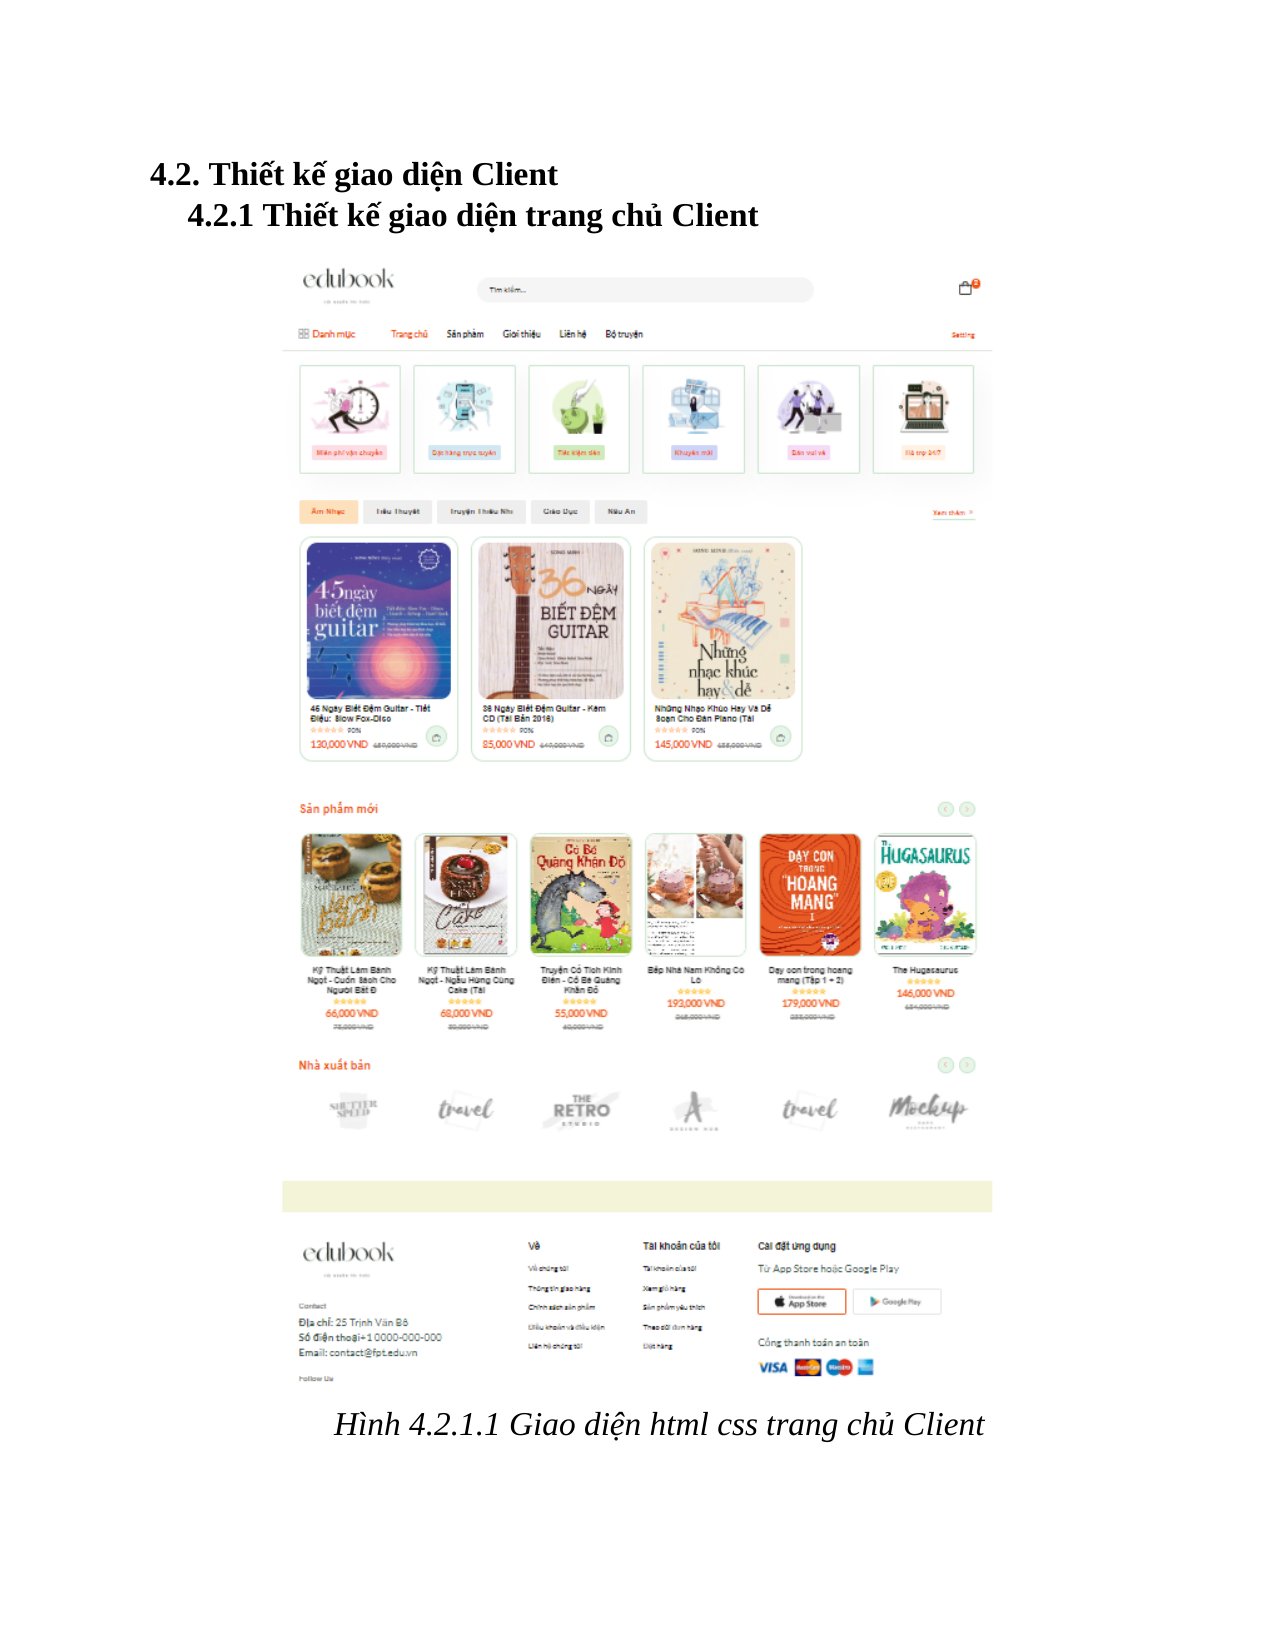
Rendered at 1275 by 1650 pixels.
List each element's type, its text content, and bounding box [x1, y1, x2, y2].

subtitle Hình 4.2.1.1 Giao diện html css trang chủ Client [150, 1404, 1125, 1442]
subtitle 4.2. Thiết kế giao diện Client [150, 154, 1125, 192]
picture [282, 250, 993, 1385]
subtitle 4.2.1 Thiết kế giao diện trang chủ Client [187, 196, 1125, 234]
